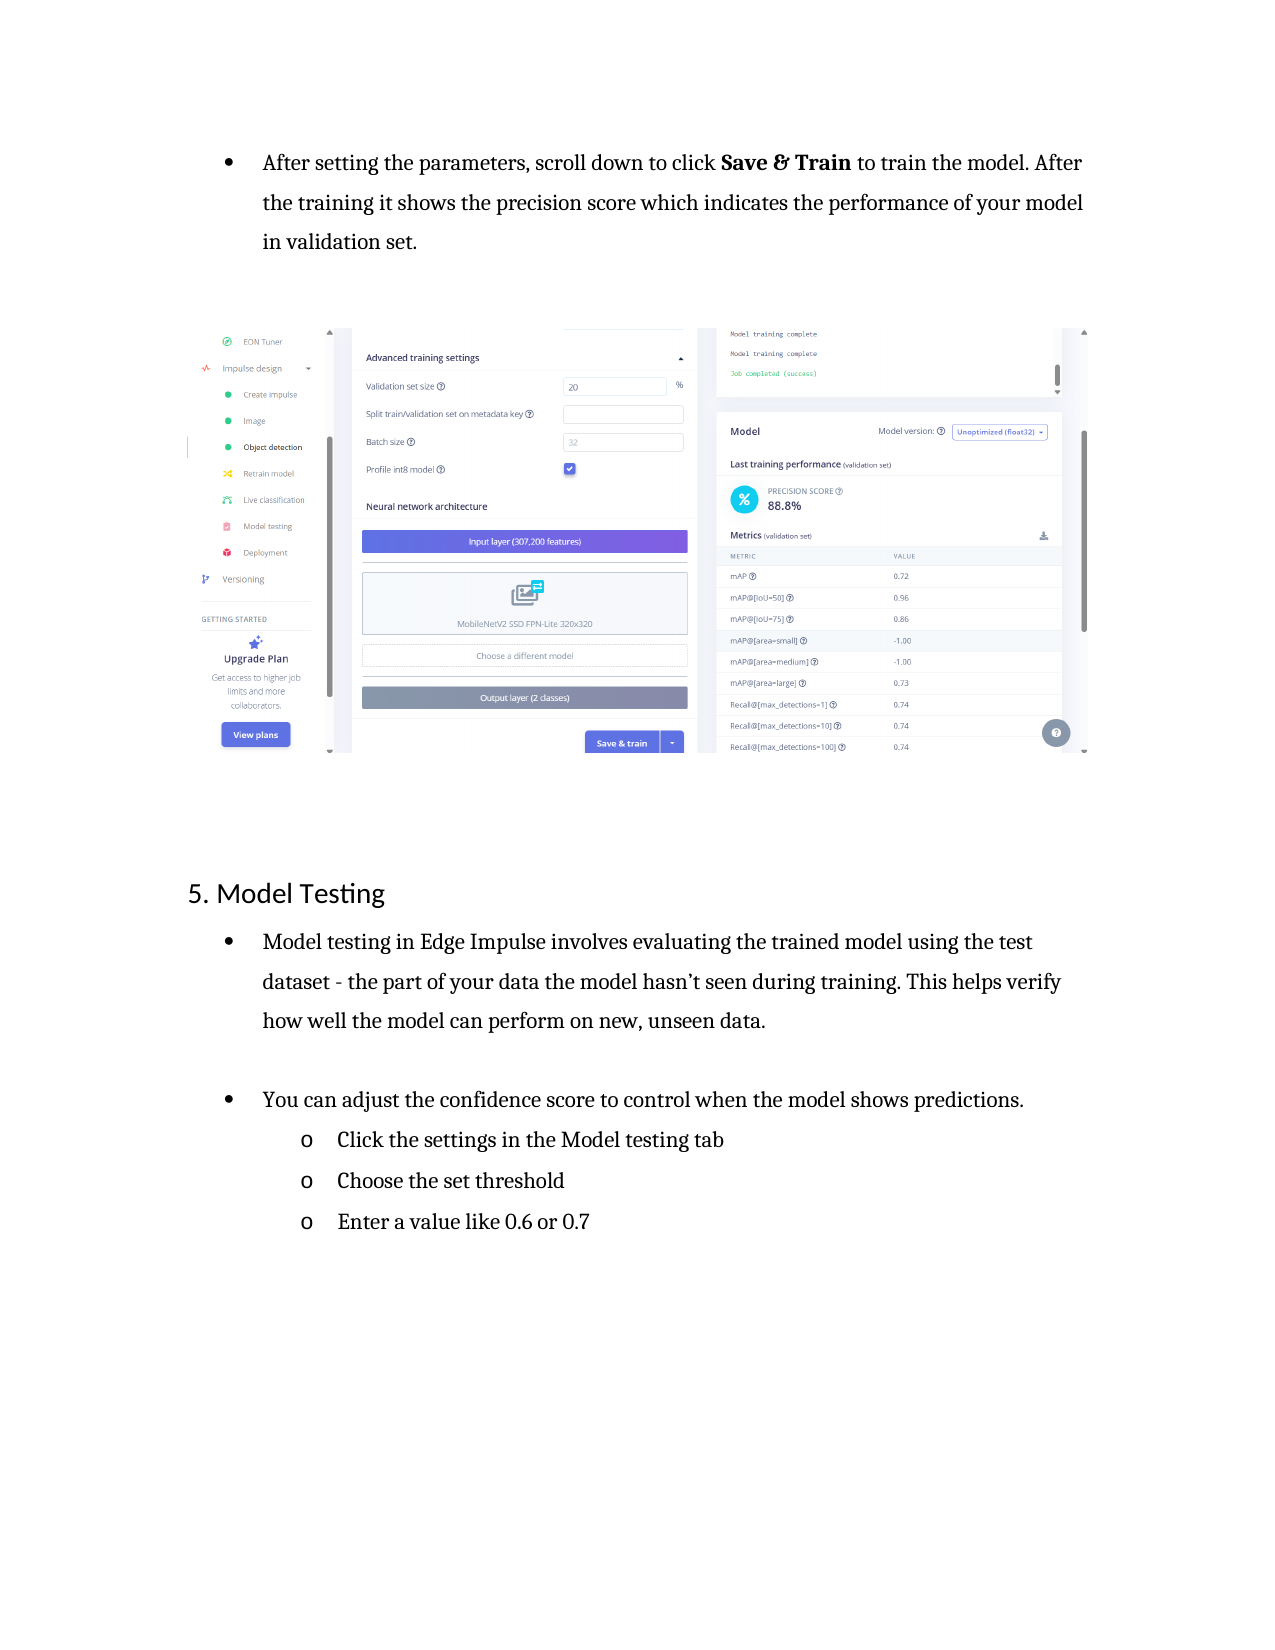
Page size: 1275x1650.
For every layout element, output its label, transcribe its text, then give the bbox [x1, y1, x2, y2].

list Model testing in Edge Impulse involves evaluating the trained model using the test dataset - the part of your data the model hasn’t seen during training. This helps verify how well the model can perform on new, unseen data. [225, 929, 1087, 1034]
list You can adjust the confidence score to control when the model shows predictions. [225, 1087, 1087, 1113]
list Enter a value like 0.6 or 0.7 [300, 1209, 1087, 1236]
list Choose the set threshold [300, 1168, 1087, 1195]
list Click the settings in the Model testing tab [300, 1126, 1087, 1154]
list After setting the parameters, scroll down to click Save & Train to train the model. After the training it shows the precision score which indicates the performance of your model in validation set. [225, 150, 1087, 255]
picture [187, 328, 1088, 753]
subtitle 5. Model Testing [187, 876, 1087, 911]
